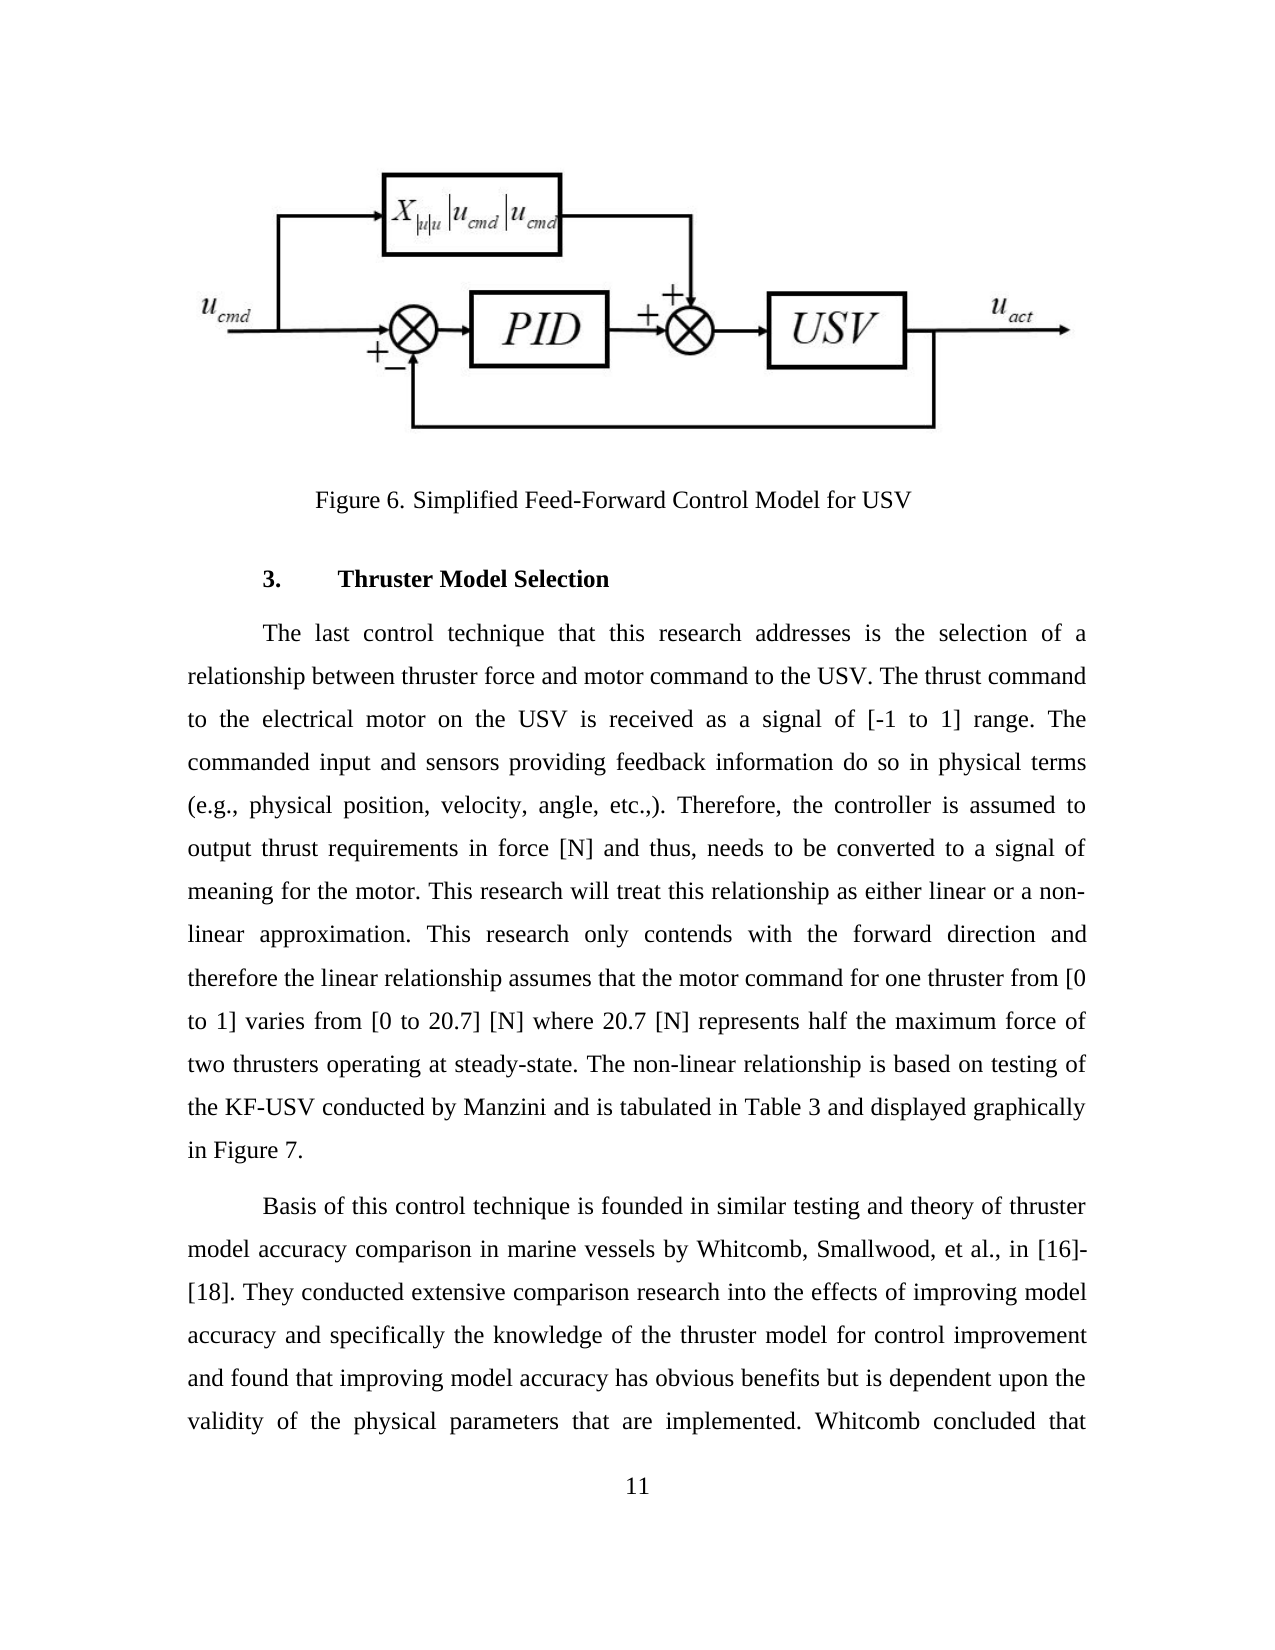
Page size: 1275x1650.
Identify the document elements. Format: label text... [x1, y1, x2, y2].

subtitle Thruster Model Selection [262, 564, 1087, 593]
text The last control technique that this research addresses is the selection of a relationship between thruster force and motor command to the USV. The thrust command to the electrical motor on the USV is received as a signal of [-1 to 1] range. The commanded input and sensors providing feedback information do so in physical terms (e.g., physical position, velocity, angle, etc.,). Therefore, the controller is assumed to output thrust requirements in force [N] and thus, needs to be converted to a signal of meaning for the motor. This research will treat this relationship as either linear or a non-linear approximation. This research only contends with the forward direction and therefore the linear relationship assumes that the motor command for one thruster from [0 to 1] varies from [0 to 20.7] [N] where 20.7 [N] represents half the maximum force of two thrusters operating at steady-state. The non-linear relationship is based on testing of the KF-USV conducted by Manzini and is tabulated in Table 3 and displayed graphically in Figure 7. [187, 618, 1087, 1164]
picture [187, 150, 1088, 461]
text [187, 1191, 1087, 1435]
title Simplified Feed-Forward Control Model for USV [237, 485, 1038, 514]
